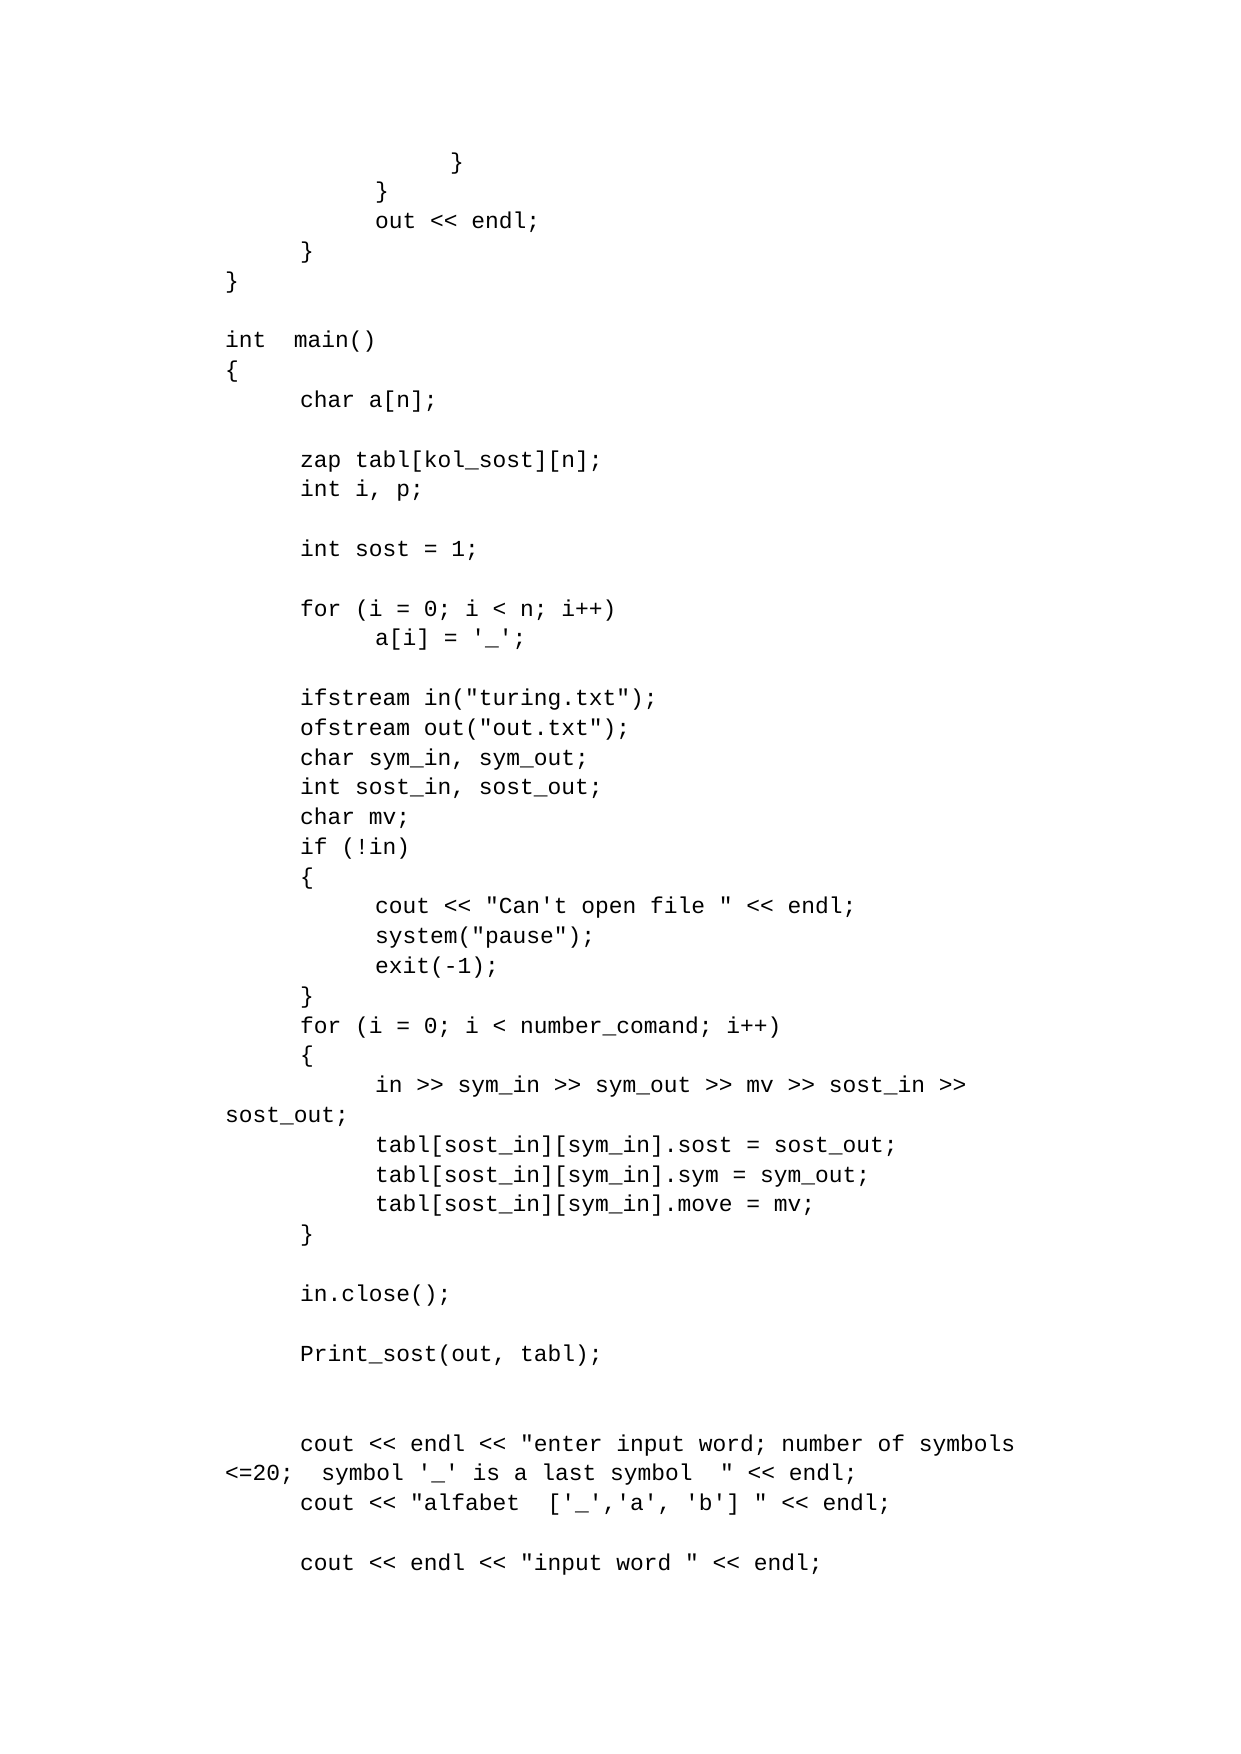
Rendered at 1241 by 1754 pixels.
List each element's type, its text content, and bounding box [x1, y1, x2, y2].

text char sym_in, sym_out; [225, 746, 1090, 772]
text int i, p; [225, 478, 1090, 504]
text ifstream in("turing.txt"); [225, 686, 1090, 712]
text tabl[sost_in][sym_in].sym = sym_out; [225, 1163, 1090, 1189]
text { [225, 358, 1090, 384]
text } [225, 239, 1090, 265]
text cout << "alfabet ['_','a', 'b'] " << endl; [225, 1491, 1090, 1517]
text tabl[sost_in][sym_in].sost = sost_out; [225, 1133, 1090, 1159]
text } [225, 1222, 1090, 1248]
text { [225, 865, 1090, 891]
text cout << "Can't open file " << endl; [225, 895, 1090, 921]
text for (i = 0; i < n; i++) [225, 597, 1090, 623]
text char mv; [225, 805, 1090, 831]
text int main() [225, 329, 1090, 355]
text char a[n]; [225, 388, 1090, 414]
text in >> sym_in >> sym_out >> mv >> sost_in >> sost_out; [225, 1073, 1090, 1129]
text { [225, 1044, 1090, 1070]
text } [225, 180, 1090, 206]
text cout << endl << "input word " << endl; [225, 1551, 1090, 1577]
text cout << endl << "enter input word; number of symbols <=20; symbol '_' is a last symbol " << endl; [225, 1432, 1090, 1488]
text } [225, 150, 1090, 176]
text } [225, 984, 1090, 1010]
text int sost_in, sost_out; [225, 776, 1090, 802]
text if (!in) [225, 835, 1090, 861]
text Print_sost(out, tabl); [225, 1342, 1090, 1368]
text int sost = 1; [225, 537, 1090, 563]
text out << endl; [225, 209, 1090, 236]
text tabl[sost_in][sym_in].move = mv; [225, 1193, 1090, 1219]
text ofstream out("out.txt"); [225, 716, 1090, 742]
text for (i = 0; i < number_comand; i++) [225, 1014, 1090, 1040]
text exit(-1); [225, 954, 1090, 980]
text system("pause"); [225, 924, 1090, 951]
text zap tabl[kol_sost][n]; [225, 448, 1090, 474]
text } [225, 269, 1090, 295]
text in.close(); [225, 1282, 1090, 1308]
text a[i] = '_'; [225, 627, 1090, 653]
